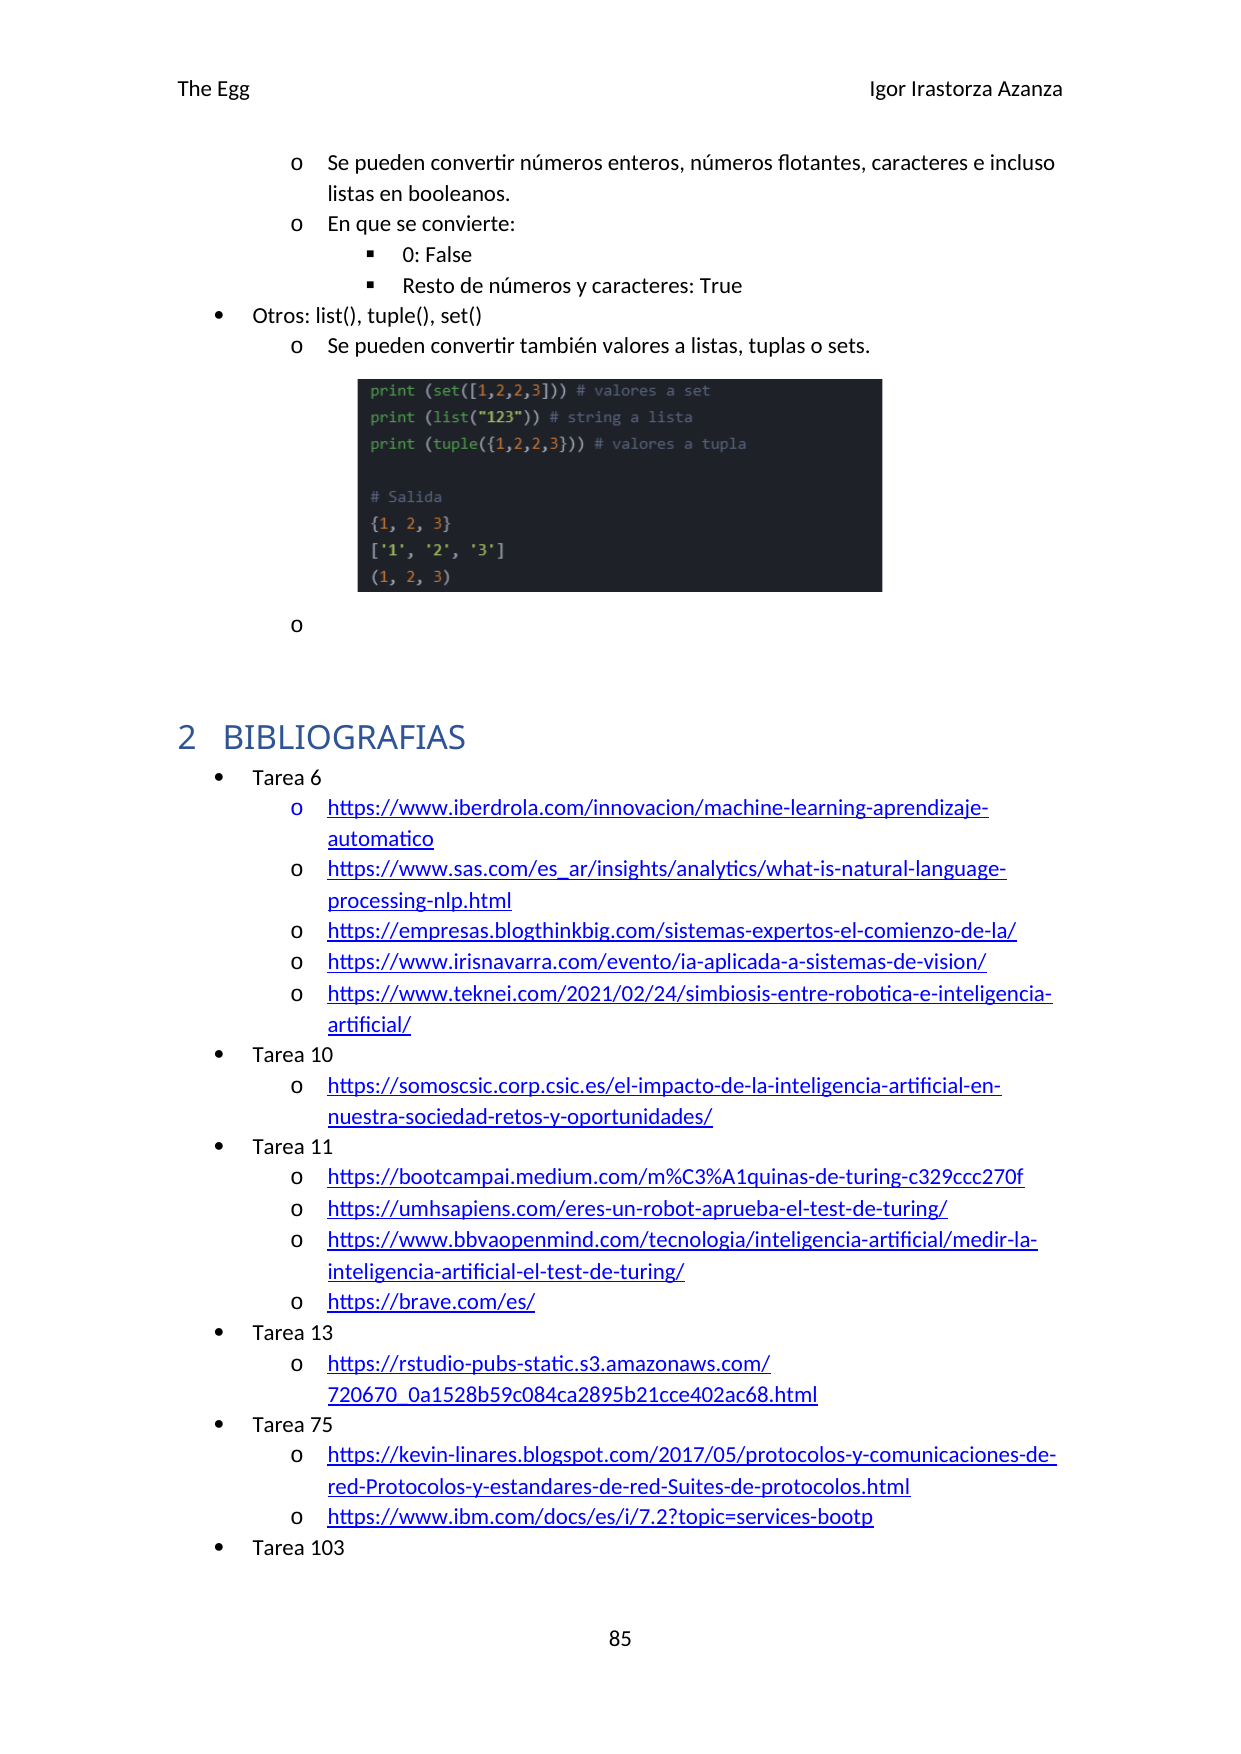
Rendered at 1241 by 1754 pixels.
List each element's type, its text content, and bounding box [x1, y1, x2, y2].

list https://www.sas.com/es_ar/insights/analytics/what-is-natural-language-processing-nlp.html [290, 854, 1063, 914]
list https://umhsapiens.com/eres-un-robot-aprueba-el-test-de-turing/ [290, 1194, 1063, 1223]
list https://www.bbvaopenmind.com/tecnologia/inteligencia-artificial/medir-la-inteligencia-artificial-el-test-de-turing/ [290, 1225, 1063, 1285]
list Tarea 13 [215, 1318, 1063, 1346]
list Tarea 103 [215, 1533, 1063, 1561]
list https://rstudio-pubs-static.s3.amazonaws.com/720670_0a1528b59c084ca2895b21cce402ac68.html [290, 1349, 1063, 1408]
picture [357, 379, 883, 592]
list https://www.irisnavarra.com/evento/ia-aplicada-a-sistemas-de-vision/ [290, 947, 1063, 977]
list https://brave.com/es/ [290, 1287, 1063, 1316]
list Resto de números y caracteres: True [365, 271, 1063, 299]
list Tarea 6 [215, 763, 1063, 791]
list Se pueden convertir también valores a listas, tuplas o sets. [290, 331, 1063, 360]
list Tarea 11 [215, 1132, 1063, 1160]
list https://www.teknei.com/2021/02/24/simbiosis-entre-robotica-e-inteligencia-artificial/ [290, 979, 1063, 1038]
list https://somoscsic.corp.csic.es/el-impacto-de-la-inteligencia-artificial-en-nuestra-sociedad-retos-y-oportunidades/ [290, 1071, 1063, 1130]
list https://www.iberdrola.com/innovacion/machine-learning-aprendizaje-automatico [290, 793, 1063, 852]
list https://www.ibm.com/docs/es/i/7.2?topic=services-bootp [290, 1502, 1063, 1531]
list Se pueden convertir números enteros, números flotantes, caracteres e incluso listas en booleanos. [290, 148, 1063, 207]
list Tarea 75 [215, 1410, 1063, 1438]
list https://kevin-linares.blogspot.com/2017/05/protocolos-y-comunicaciones-de-red-Protocolos-y-estandares-de-red-Suites-de-protocolos.html [290, 1440, 1063, 1500]
subtitle BIBLIOGRAFIAS [177, 714, 1063, 759]
list Tarea 10 [215, 1041, 1063, 1068]
list Otros: list(), tuple(), set() [215, 301, 1063, 329]
list En que se convierte: [290, 209, 1063, 238]
list https://empresas.blogthinkbig.com/sistemas-expertos-el-comienzo-de-la/ [290, 916, 1063, 945]
list 0: False [365, 241, 1063, 269]
list https://bootcampai.medium.com/m%C3%A1quinas-de-turing-c329ccc270f [290, 1162, 1063, 1192]
